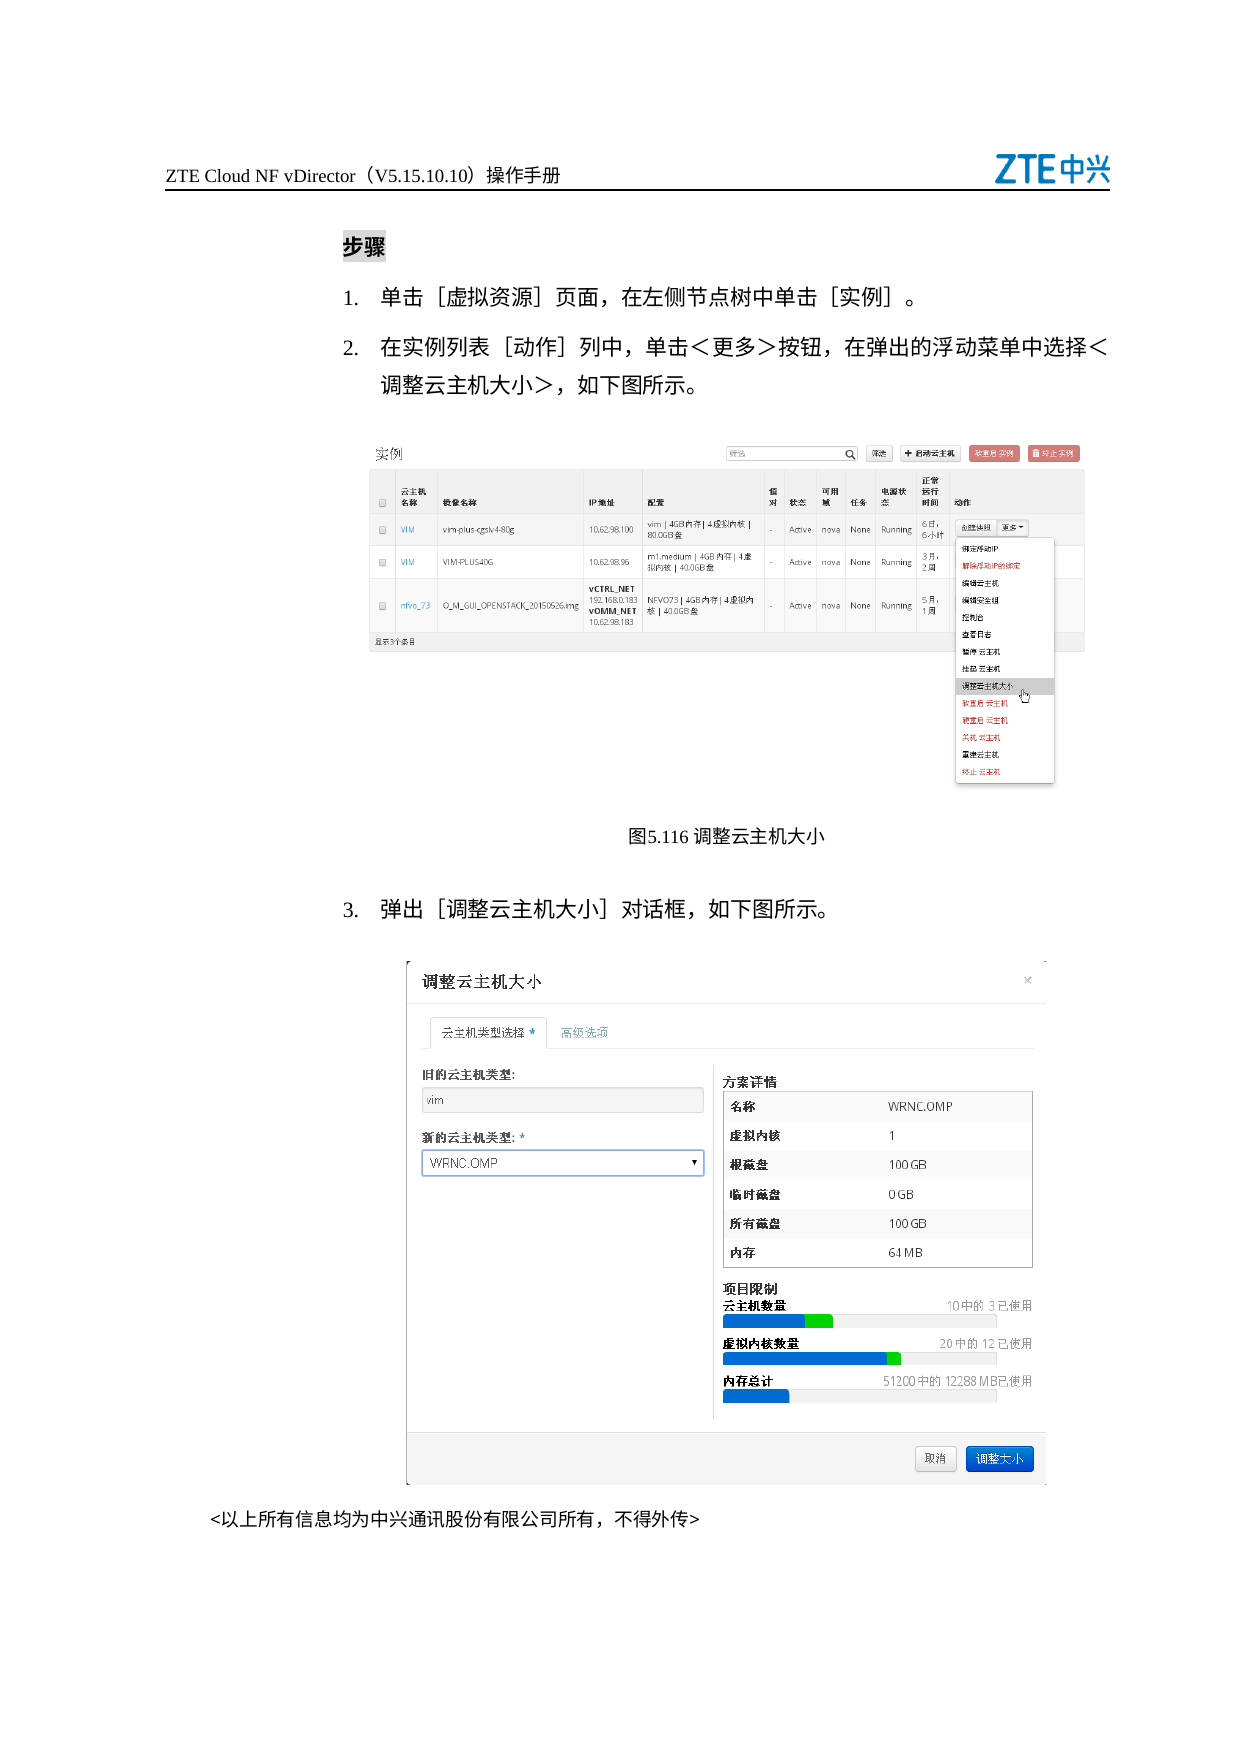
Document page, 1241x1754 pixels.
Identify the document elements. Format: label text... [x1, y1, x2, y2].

list 单击［虚拟资源］页面，在左侧节点树中单击［实例］。 [343, 274, 1110, 312]
picture [406, 961, 1047, 1485]
picture [362, 437, 1091, 800]
list 弹出［调整云主机大小］对话框，如下图所示。 [343, 887, 1110, 924]
text 步骤 [343, 224, 1110, 262]
picture [994, 153, 1113, 186]
list 在实例列表［动作］列中，单击＜更多＞按钮，在弹出的浮动菜单中选择＜调整云主机大小＞，如下图所示。 [343, 324, 1110, 399]
